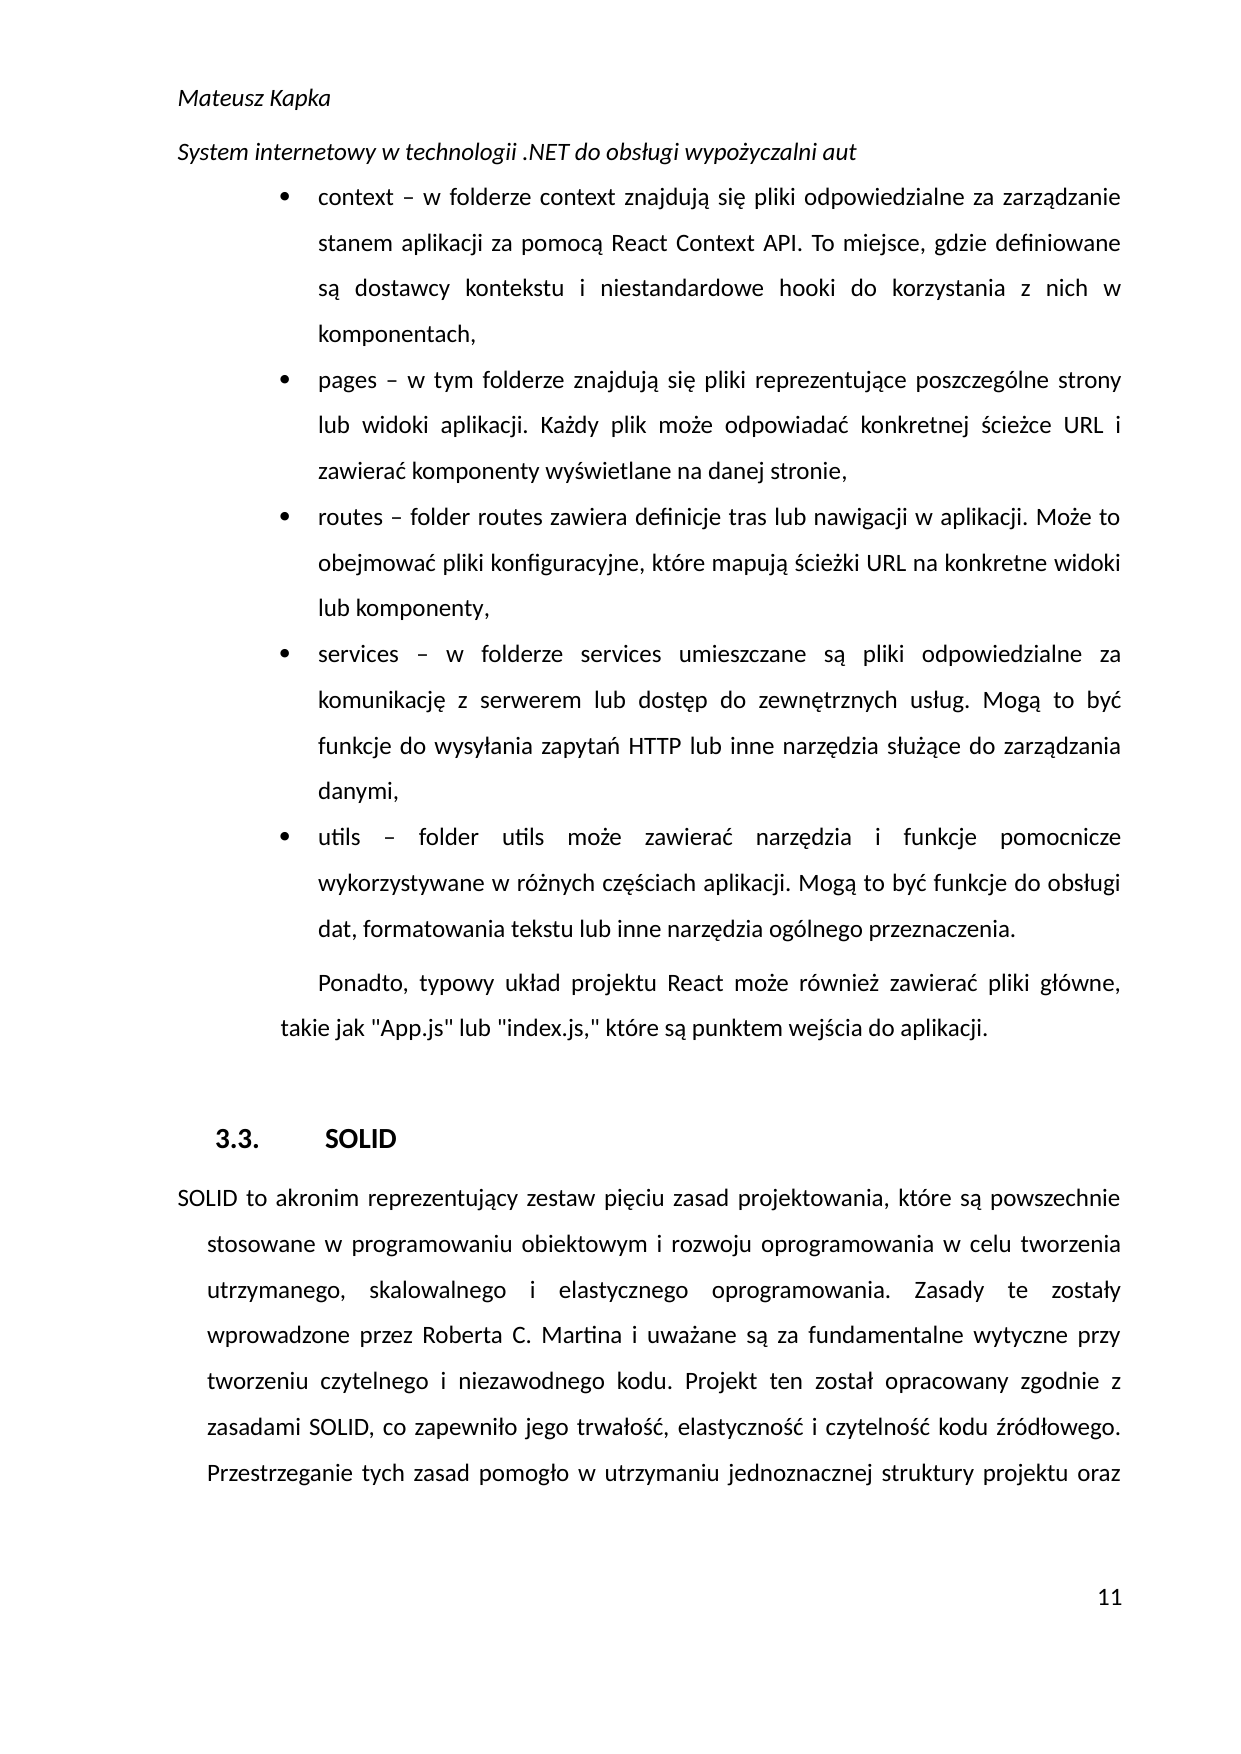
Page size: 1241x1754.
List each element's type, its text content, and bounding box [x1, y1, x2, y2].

list utils – folder utils może zawierać narzędzia i funkcje pomocnicze wykorzystywane w różnych częściach aplikacji. Mogą to być funkcje do obsługi dat, formatowania tekstu lub inne narzędzia ogólnego przeznaczenia. [280, 821, 1122, 943]
list services – w folderze services umieszczane są pliki odpowiedzialne za komunikację z serwerem lub dostęp do zewnętrznych usług. Mogą to być funkcje do wysyłania zapytań HTTP lub inne narzędzia służące do zarządzania danymi, [280, 638, 1122, 806]
list context – w folderze context znajdują się pliki odpowiedzialne za zarządzanie stanem aplikacji za pomocą React Context API. To miejsce, gdzie definiowane są dostawcy kontekstu i niestandardowe hooki do korzystania z nich w komponentach, [280, 181, 1122, 349]
list pages – w tym folderze znajdują się pliki reprezentujące poszczególne strony lub widoki aplikacji. Każdy plik może odpowiadać konkretnej ścieżce URL i zawierać komponenty wyświetlane na danej stronie, [280, 364, 1122, 486]
subtitle SOLID [215, 1121, 1122, 1156]
list routes – folder routes zawiera definicje tras lub nawigacji w aplikacji. Może to obejmować pliki konfiguracyjne, które mapują ścieżki URL na konkretne widoki lub komponenty, [280, 501, 1122, 623]
text Ponadto, typowy układ projektu React może również zawierać pliki główne, takie jak "App.js" lub "index.js," które są punktem wejścia do aplikacji. [280, 967, 1122, 1043]
